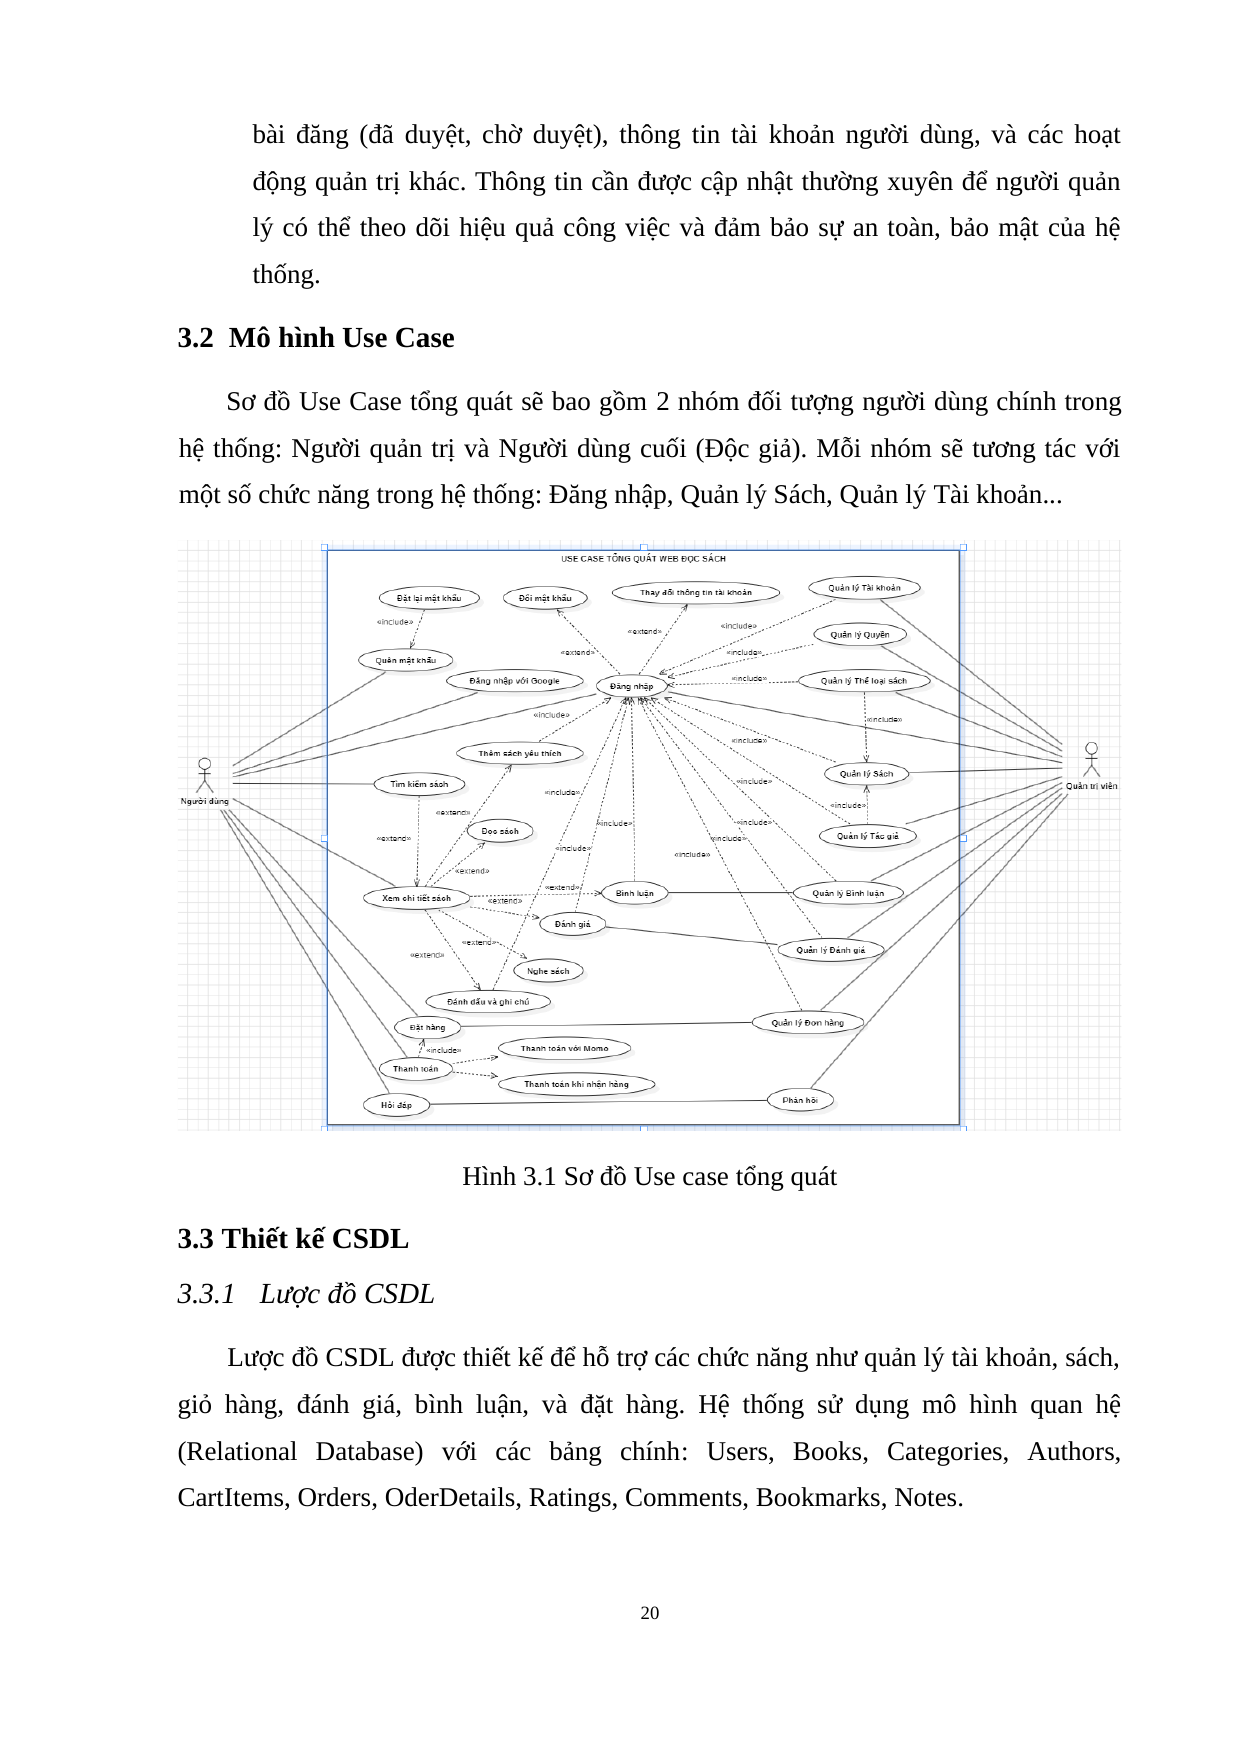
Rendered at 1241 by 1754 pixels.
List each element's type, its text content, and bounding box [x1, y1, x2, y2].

picture [177, 540, 1122, 1131]
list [228, 118, 1122, 289]
text Lược đồ CSDL được thiết kế để hỗ trợ các chức năng như quản lý tài khoản, sách, giỏ hàng, đánh giá, bình luận, và đặt hàng. Hệ thống sử dụng mô hình quan hệ (Relational Database) với các bảng chính: Users, Books, Categories, Authors, CartItems, Orders, OderDetails, Ratings, Comments, Bookmarks, Notes. [177, 1341, 1122, 1513]
subtitle Mô hình Use Case [177, 320, 1122, 353]
subtitle Lược đồ CSDL [177, 1276, 1122, 1310]
text Hình 3.1 Sơ đồ Use case tổng quát [177, 1160, 1122, 1191]
subtitle Thiết kế CSDL [177, 1222, 1122, 1255]
list Sơ đồ Use Case tổng quát sẽ bao gồm 2 nhóm đối tượng người dùng chính trong hệ thống: Người quản trị và Người dùng cuối (Độc giả). Mỗi nhóm sẽ tương tác với một số chức năng trong hệ thống: Đăng nhập, Quản lý Sách, Quản lý Tài khoản... [178, 385, 1122, 509]
